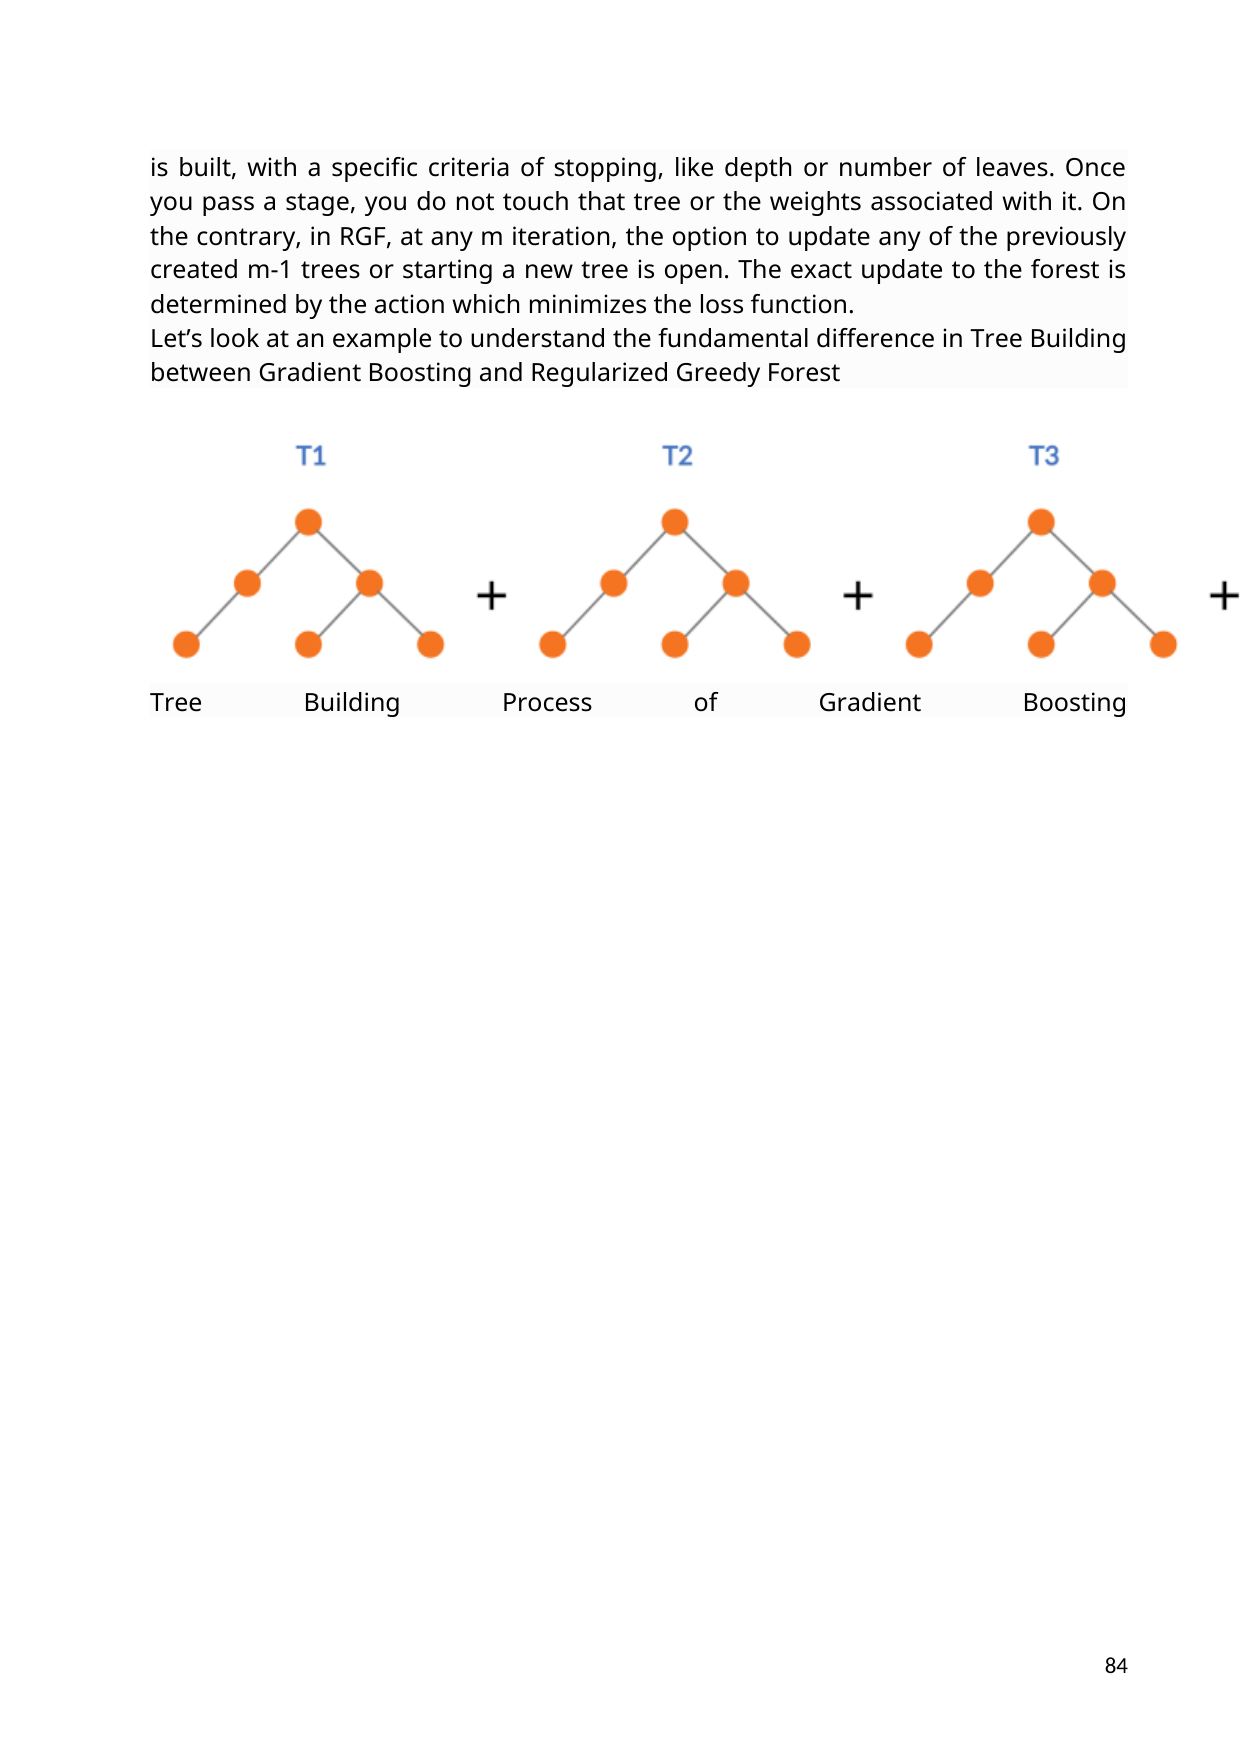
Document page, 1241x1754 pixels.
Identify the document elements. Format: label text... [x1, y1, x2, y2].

picture [150, 388, 1241, 682]
text Tree Building Process of Gradient BoostingTree Building Process of Regularized Greedy Forest [150, 682, 1128, 718]
text Let’s look at an example to understand the fundamental difference in Tree Building between Gradient Boosting and Regularized Greedy Forest [150, 320, 1128, 388]
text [150, 150, 1128, 320]
